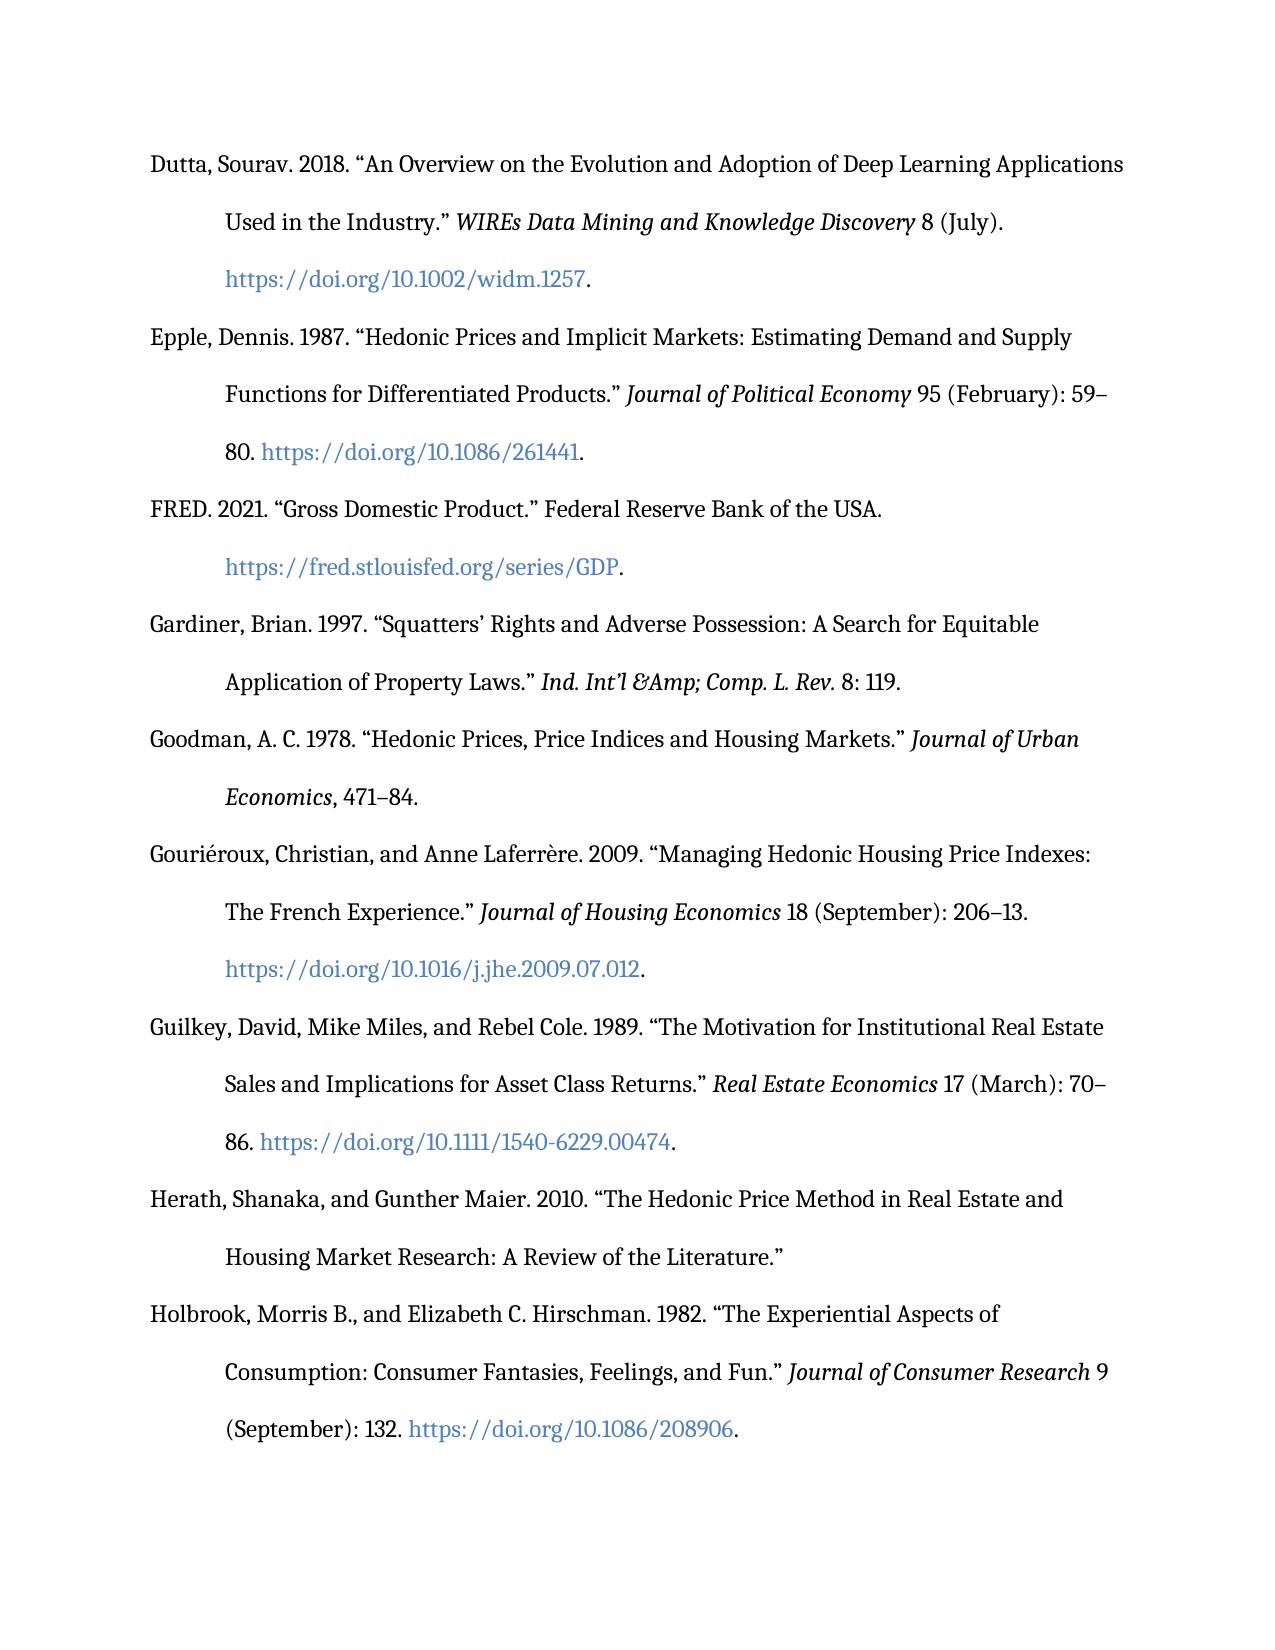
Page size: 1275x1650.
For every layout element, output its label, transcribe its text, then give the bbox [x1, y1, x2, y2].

text Dutta, Sourav. 2018. “An Overview on the Evolution and Adoption of Deep Learning Applications Used in the Industry.” WIREs Data Mining and Knowledge Discovery 8 (July). https://doi.org/10.1002/widm.1257. [150, 150, 1125, 294]
text Guilkey, David, Mike Miles, and Rebel Cole. 1989. “The Motivation for Institutional Real Estate Sales and Implications for Asset Class Returns.” Real Estate Economics 17 (March): 70–86. https://doi.org/10.1111/1540-6229.00474. [150, 1012, 1125, 1156]
text Herath, Shanaka, and Gunther Maier. 2010. “The Hedonic Price Method in Real Estate and Housing Market Research: A Review of the Literature.” [150, 1185, 1125, 1271]
text FRED. 2021. “Gross Domestic Product.” Federal Reserve Bank of the USA. https://fred.stlouisfed.org/series/GDP. [150, 495, 1125, 581]
text Epple, Dennis. 1987. “Hedonic Prices and Implicit Markets: Estimating Demand and Supply Functions for Differentiated Products.” Journal of Political Economy 95 (February): 59–80. https://doi.org/10.1086/261441. [150, 322, 1125, 466]
text Holbrook, Morris B., and Elizabeth C. Hirschman. 1982. “The Experiential Aspects of Consumption: Consumer Fantasies, Feelings, and Fun.” Journal of Consumer Research 9 (September): 132. https://doi.org/10.1086/208906. [150, 1300, 1125, 1444]
text Goodman, A. C. 1978. “Hedonic Prices, Price Indices and Housing Markets.” Journal of Urban Economics, 471–84. [150, 725, 1125, 811]
text Gardiner, Brian. 1997. “Squatters’ Rights and Adverse Possession: A Search for Equitable Application of Property Laws.” Ind. Int’l &Amp; Comp. L. Rev. 8: 119. [150, 610, 1125, 696]
text Gouriéroux, Christian, and Anne Laferrère. 2009. “Managing Hedonic Housing Price Indexes: The French Experience.” Journal of Housing Economics 18 (September): 206–13. https://doi.org/10.1016/j.jhe.2009.07.012. [150, 840, 1125, 984]
